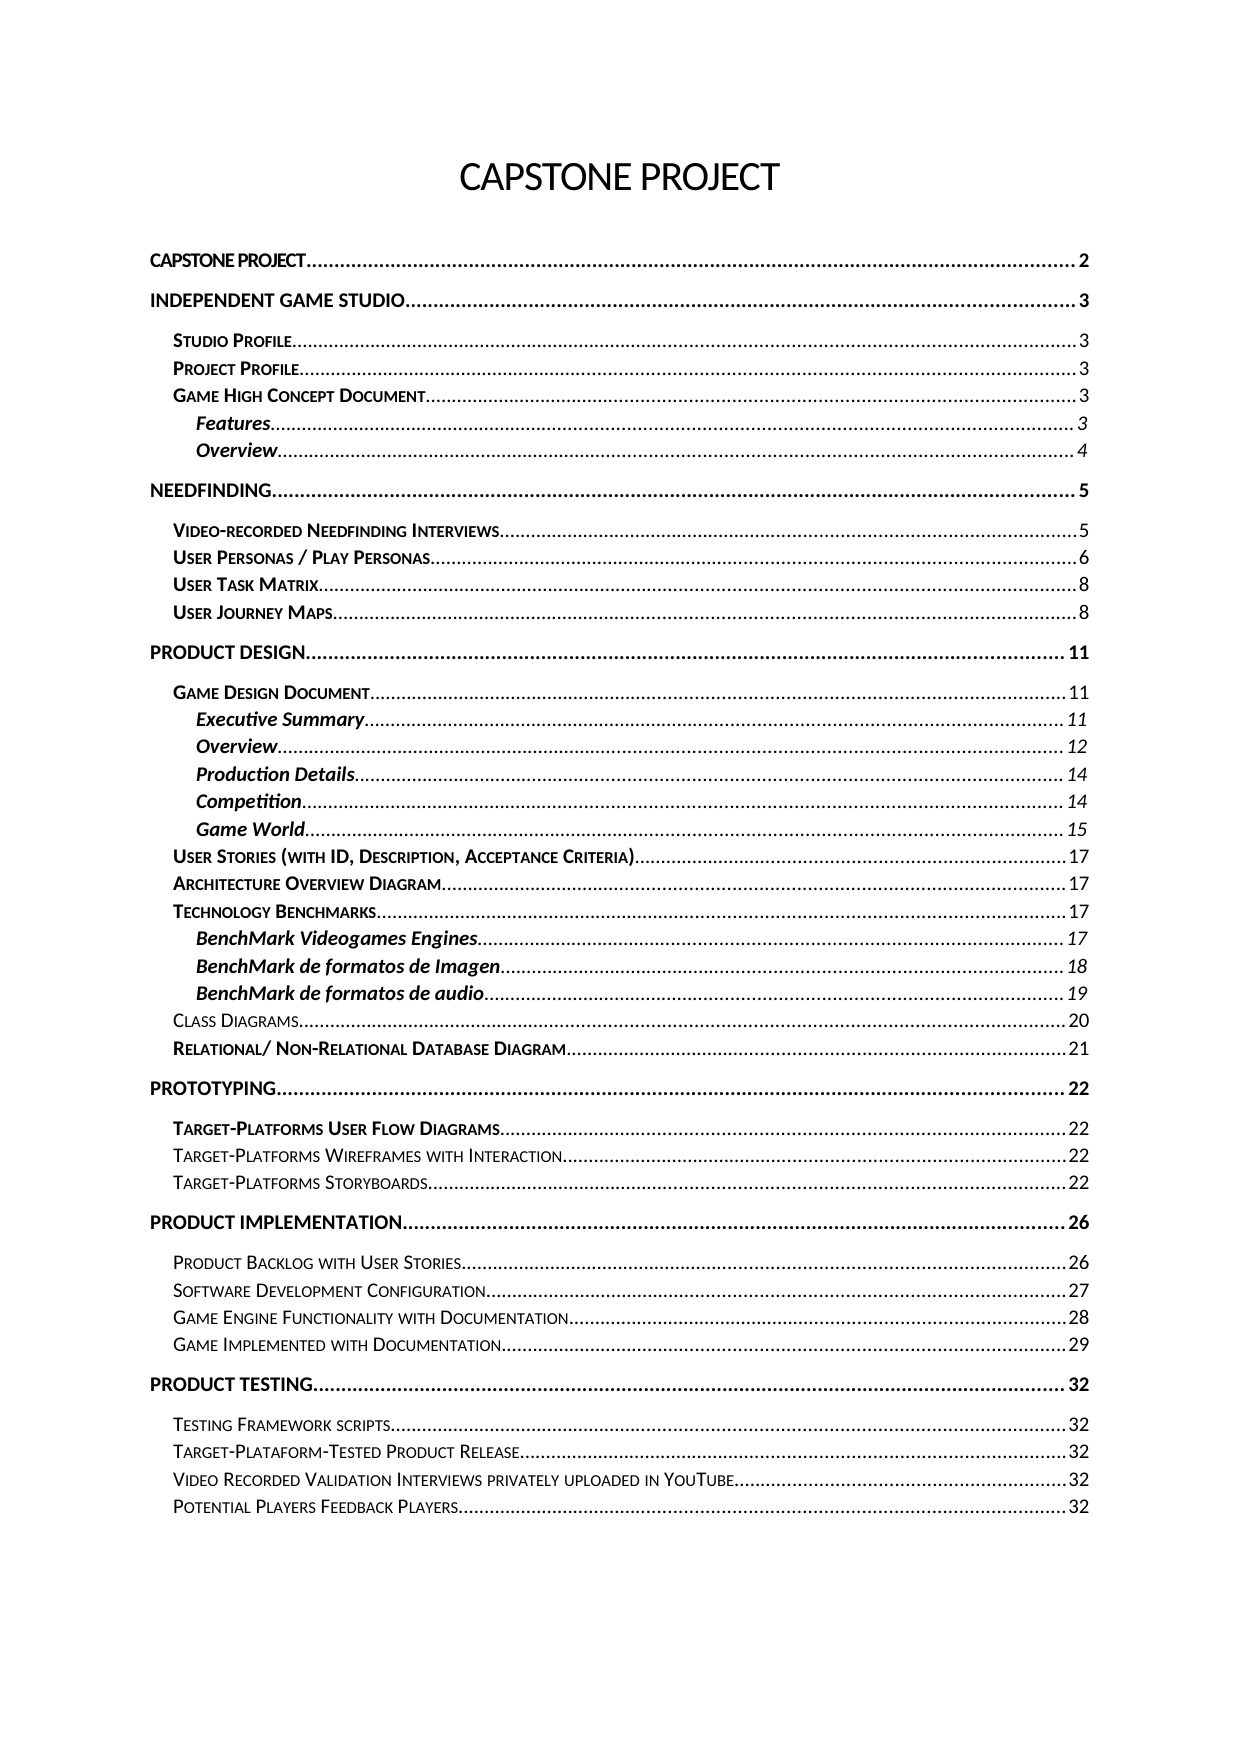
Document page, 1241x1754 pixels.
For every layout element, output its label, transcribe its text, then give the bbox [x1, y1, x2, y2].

title CAPSTONE PROJECT [150, 150, 1090, 201]
